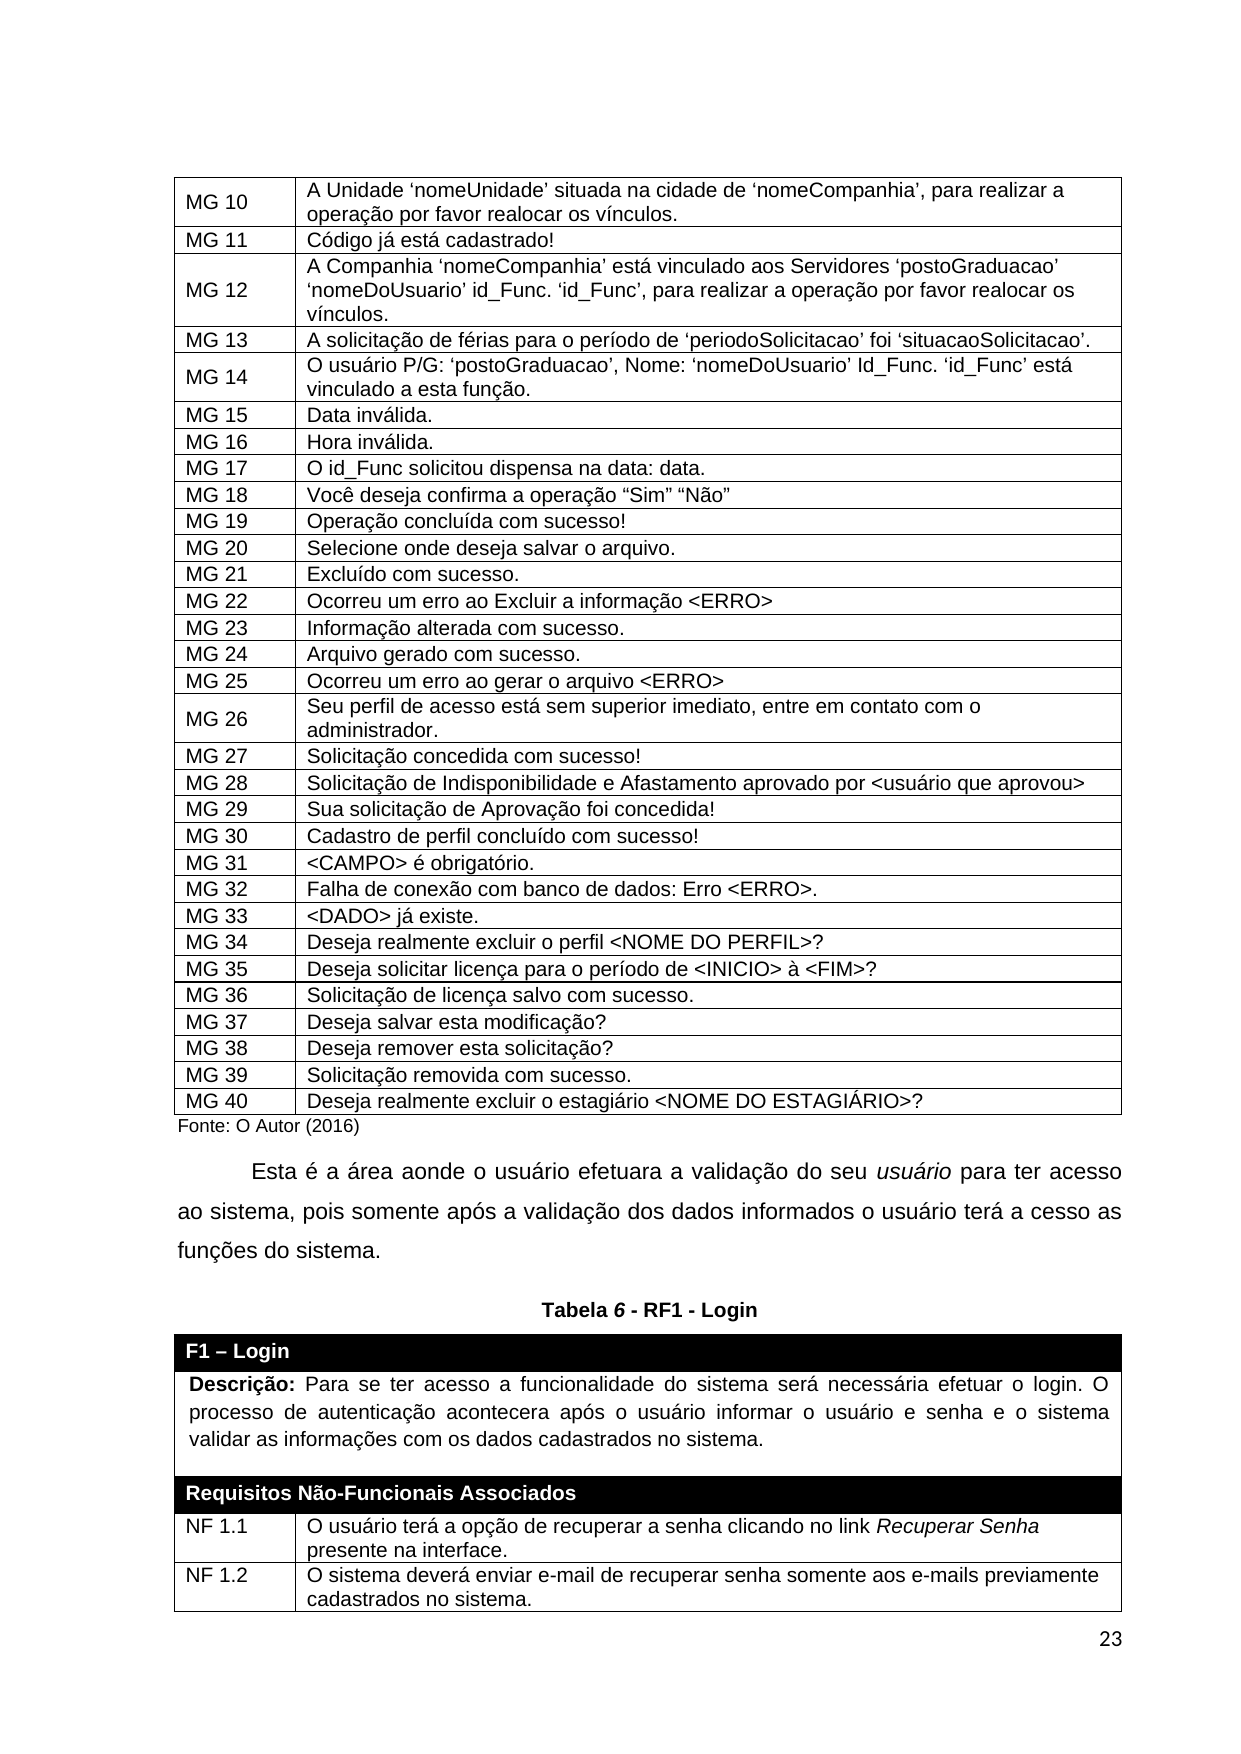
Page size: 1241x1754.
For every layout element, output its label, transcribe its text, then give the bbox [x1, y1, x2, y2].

table_cell Informação alterada com sucesso. [296, 615, 1121, 640]
table_cell O usuário terá a opção de recuperar a senha clicando no link Recuperar Senha presente na interface. [296, 1514, 1121, 1562]
table_cell MG 29 [175, 796, 295, 822]
table_cell MG 21 [175, 562, 295, 587]
table_cell A solicitação de férias para o período de ‘periodoSolicitacao’ foi ‘situacaoSolicitacao’. [296, 327, 1121, 352]
table_cell MG 20 [175, 535, 295, 561]
table_cell MG 40 [175, 1089, 295, 1114]
table_cell Deseja realmente excluir o perfil <NOME DO PERFIL>? [296, 929, 1121, 955]
table_cell <DADO> já existe. [296, 903, 1121, 928]
table_cell Falha de conexão com banco de dados: Erro <ERRO>. [296, 876, 1121, 902]
table_cell NF 1.1 [175, 1514, 295, 1562]
table_cell Arquivo gerado com sucesso. [296, 641, 1121, 667]
text Fonte: O Autor (2016) [177, 1115, 1157, 1137]
table_cell MG 15 [175, 402, 295, 428]
table_cell Operação concluída com sucesso! [296, 509, 1121, 534]
table_cell MG 35 [175, 956, 295, 981]
table_cell MG 25 [175, 668, 295, 693]
table_cell Hora inválida. [296, 429, 1121, 454]
table_cell MG 36 [175, 983, 295, 1008]
table_cell MG 17 [175, 455, 295, 481]
table_cell MG 38 [175, 1036, 295, 1061]
table_cell Ocorreu um erro ao Excluir a informação <ERRO> [296, 588, 1121, 614]
table_cell MG 31 [175, 850, 295, 875]
text Tabela 6 - RF1 - Login [177, 1298, 1122, 1322]
table_cell Requisitos Não-Funcionais Associados [175, 1477, 1121, 1513]
table_cell MG 34 [175, 929, 295, 955]
table_cell MG 32 [175, 876, 295, 902]
table_cell Data inválida. [296, 402, 1121, 428]
table_cell Solicitação removida com sucesso. [296, 1062, 1121, 1088]
table_cell A Companhia ‘nomeCompanhia’ está vinculado aos Servidores ‘postoGraduacao’ ‘nomeDoUsuario’ id_Func. ‘id_Func’, para realizar a operação por favor realocar os vínculos. [296, 254, 1121, 326]
table_cell MG 33 [175, 903, 295, 928]
table_cell MG 14 [175, 353, 295, 401]
table_cell Deseja solicitar licença para o período de <INICIO> à <FIM>? [296, 956, 1121, 981]
table_cell O id_Func solicitou dispensa na data: data. [296, 455, 1121, 481]
table_cell Solicitação de Indisponibilidade e Afastamento aprovado por <usuário que aprovou> [296, 770, 1121, 795]
table_cell MG 22 [175, 588, 295, 614]
table_cell Deseja remover esta solicitação? [296, 1036, 1121, 1061]
table_cell MG 37 [175, 1009, 295, 1034]
table_cell A Unidade ‘nomeUnidade’ situada na cidade de ‘nomeCompanhia’, para realizar a operação por favor realocar os vínculos. [296, 178, 1121, 226]
table_cell Excluído com sucesso. [296, 562, 1121, 587]
table_cell MG 23 [175, 615, 295, 640]
text Esta é a área aonde o usuário efetuara a validação do seu usuário para ter acesso ao sistema, pois somente após a validação dos dados informados o usuário terá a cesso as funções do sistema. [177, 1158, 1122, 1264]
table_cell MG 27 [175, 743, 295, 769]
table_cell Deseja salvar esta modificação? [296, 1009, 1121, 1034]
table_cell Selecione onde deseja salvar o arquivo. [296, 535, 1121, 561]
table_cell O sistema deverá enviar e-mail de recuperar senha somente aos e-mails previamente cadastrados no sistema. [296, 1563, 1121, 1611]
table_cell Seu perfil de acesso está sem superior imediato, entre em contato com o administrador. [296, 694, 1121, 742]
table_cell MG 24 [175, 641, 295, 667]
table_cell MG 12 [175, 254, 295, 326]
table_cell MG 39 [175, 1062, 295, 1088]
table_cell MG 26 [175, 694, 295, 742]
table_cell MG 16 [175, 429, 295, 454]
table_cell NF 1.2 [175, 1563, 295, 1611]
table_cell Você deseja confirma a operação “Sim” “Não” [296, 482, 1121, 507]
table_cell MG 28 [175, 770, 295, 795]
table_cell Sua solicitação de Aprovação foi concedida! [296, 796, 1121, 822]
table_cell Deseja realmente excluir o estagiário <NOME DO ESTAGIÁRIO>? [296, 1089, 1121, 1114]
table_cell Ocorreu um erro ao gerar o arquivo <ERRO> [296, 668, 1121, 693]
table_cell Descrição: Para se ter acesso a funcionalidade do sistema será necessária efetuar o login. O processo de autenticação acontecera após o usuário informar o usuário e senha e o sistema validar as informações com os dados cadastrados no sistema. [175, 1372, 1121, 1476]
table_cell O usuário P/G: ‘postoGraduacao’, Nome: ‘nomeDoUsuario’ Id_Func. ‘id_Func’ está vinculado a esta função. [296, 353, 1121, 401]
table_cell Solicitação de licença salvo com sucesso. [296, 983, 1121, 1008]
table_cell Cadastro de perfil concluído com sucesso! [296, 823, 1121, 848]
table_cell Solicitação concedida com sucesso! [296, 743, 1121, 769]
table_cell MG 11 [175, 227, 295, 253]
table_cell <CAMPO> é obrigatório. [296, 850, 1121, 875]
table_cell MG 18 [175, 482, 295, 507]
table_cell Código já está cadastrado! [296, 227, 1121, 253]
table_cell MG 10 [175, 178, 295, 226]
table_cell MG 13 [175, 327, 295, 352]
table_cell MG 19 [175, 509, 295, 534]
table_header F1 – Login [175, 1335, 1121, 1371]
table_cell MG 30 [175, 823, 295, 848]
